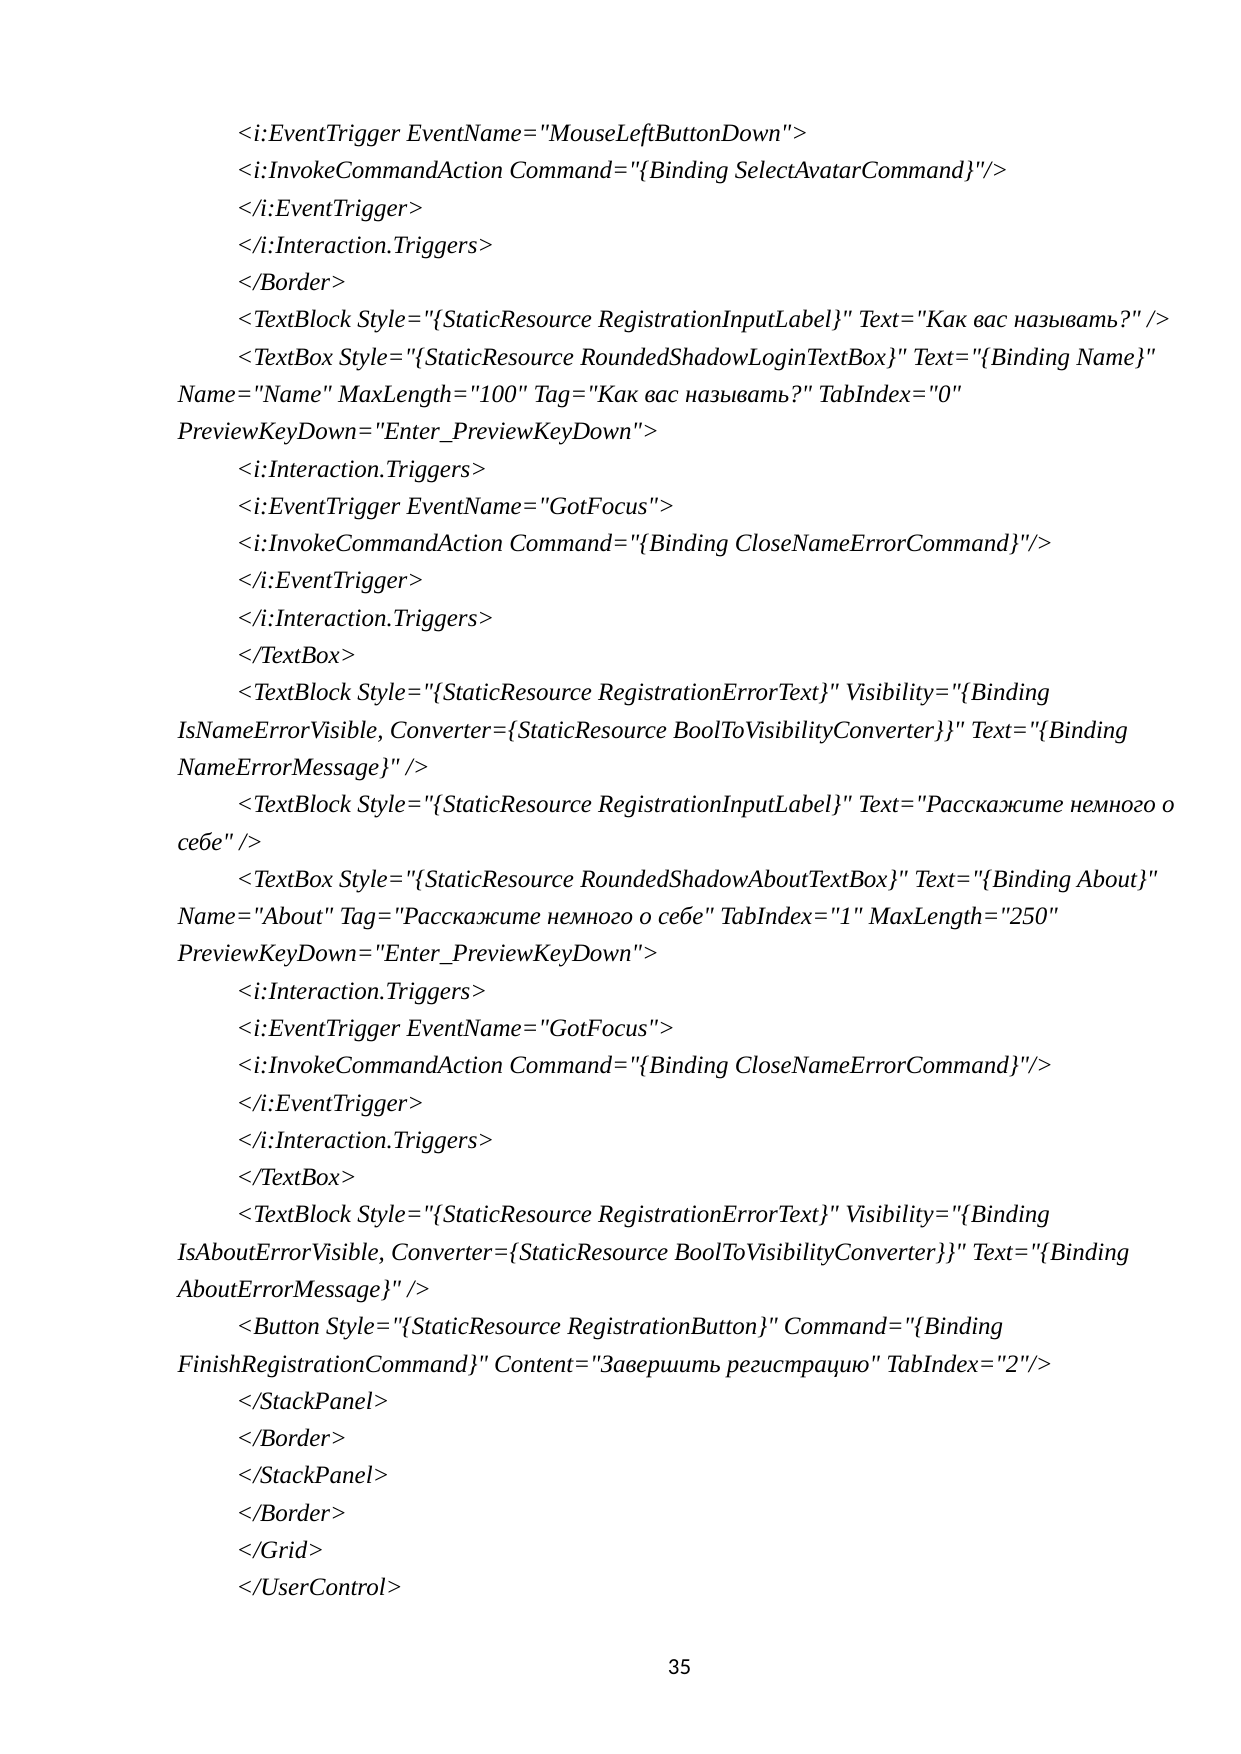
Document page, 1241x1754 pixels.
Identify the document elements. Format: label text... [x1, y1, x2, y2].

text <TextBlock Style="{StaticResource RegistrationInputLabel}" Text="Как вас называть?" /> [177, 304, 1181, 333]
text </i:Interaction.Triggers> [177, 603, 1181, 632]
text <i:EventTrigger EventName="MouseLeftButtonDown"> [177, 118, 1181, 147]
text <TextBox Style="{StaticResource RoundedShadowLoginTextBox}" Text="{Binding Name}" Name="Name" MaxLength="100" Tag="Как вас называть?" TabIndex="0" PreviewKeyDown="Enter_PreviewKeyDown"> [177, 342, 1181, 445]
text </StackPanel> [177, 1461, 1181, 1489]
text <TextBlock Style="{StaticResource RegistrationErrorText}" Visibility="{Binding IsAboutErrorVisible, Converter={StaticResource BoolToVisibilityConverter}}" Text="{Binding AboutErrorMessage}" /> [177, 1199, 1181, 1303]
text </TextBox> [177, 1162, 1181, 1191]
text <i:EventTrigger EventName="GotFocus"> [177, 1013, 1181, 1042]
text </TextBox> [177, 640, 1181, 669]
text <TextBox Style="{StaticResource RoundedShadowAboutTextBox}" Text="{Binding About}" Name="About" Tag="Расскажите немного о себе" TabIndex="1" MaxLength="250" PreviewKeyDown="Enter_PreviewKeyDown"> [177, 864, 1181, 967]
text <i:InvokeCommandAction Command="{Binding CloseNameErrorCommand}"/> [177, 1050, 1181, 1079]
text <i:EventTrigger EventName="GotFocus"> [177, 491, 1181, 520]
text </i:Interaction.Triggers> [177, 230, 1181, 259]
text </i:Interaction.Triggers> [177, 1125, 1181, 1154]
text </i:EventTrigger> [177, 193, 1181, 221]
text </Border> [177, 267, 1181, 296]
text </i:EventTrigger> [177, 1088, 1181, 1116]
text <i:Interaction.Triggers> [177, 976, 1181, 1004]
text <i:Interaction.Triggers> [177, 454, 1181, 482]
text </i:EventTrigger> [177, 566, 1181, 594]
text <Button Style="{StaticResource RegistrationButton}" Command="{Binding FinishRegistrationCommand}" Content="Завершить регистрацию" TabIndex="2"/> [177, 1311, 1181, 1377]
text <i:InvokeCommandAction Command="{Binding CloseNameErrorCommand}"/> [177, 528, 1181, 557]
text <i:InvokeCommandAction Command="{Binding SelectAvatarCommand}"/> [177, 155, 1181, 184]
text <TextBlock Style="{StaticResource RegistrationInputLabel}" Text="Расскажите немного о себе" /> [177, 789, 1181, 855]
text </Grid> [177, 1535, 1181, 1564]
text </Border> [177, 1423, 1181, 1452]
text </Border> [177, 1498, 1181, 1527]
text </UserControl> [177, 1572, 1181, 1601]
text </StackPanel> [177, 1386, 1181, 1415]
text <TextBlock Style="{StaticResource RegistrationErrorText}" Visibility="{Binding IsNameErrorVisible, Converter={StaticResource BoolToVisibilityConverter}}" Text="{Binding NameErrorMessage}" /> [177, 677, 1181, 781]
